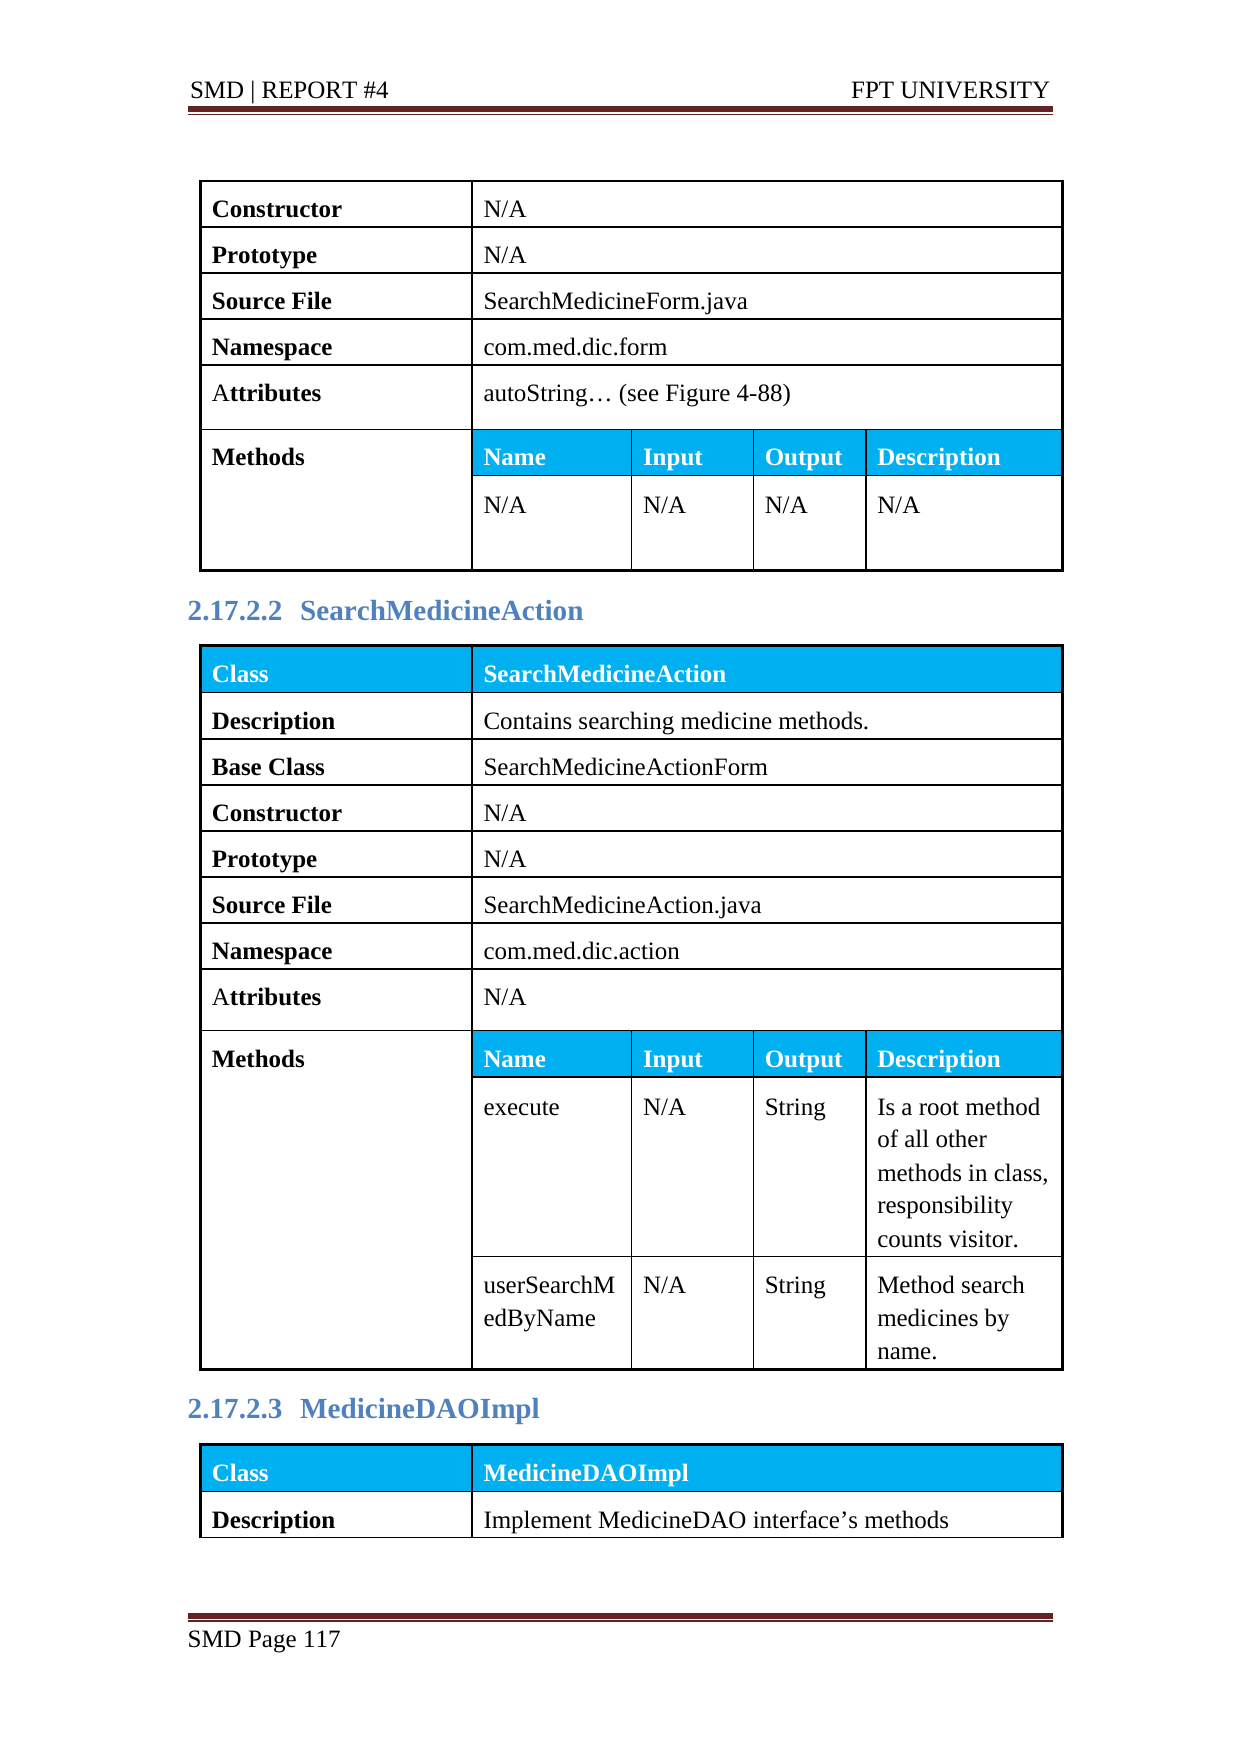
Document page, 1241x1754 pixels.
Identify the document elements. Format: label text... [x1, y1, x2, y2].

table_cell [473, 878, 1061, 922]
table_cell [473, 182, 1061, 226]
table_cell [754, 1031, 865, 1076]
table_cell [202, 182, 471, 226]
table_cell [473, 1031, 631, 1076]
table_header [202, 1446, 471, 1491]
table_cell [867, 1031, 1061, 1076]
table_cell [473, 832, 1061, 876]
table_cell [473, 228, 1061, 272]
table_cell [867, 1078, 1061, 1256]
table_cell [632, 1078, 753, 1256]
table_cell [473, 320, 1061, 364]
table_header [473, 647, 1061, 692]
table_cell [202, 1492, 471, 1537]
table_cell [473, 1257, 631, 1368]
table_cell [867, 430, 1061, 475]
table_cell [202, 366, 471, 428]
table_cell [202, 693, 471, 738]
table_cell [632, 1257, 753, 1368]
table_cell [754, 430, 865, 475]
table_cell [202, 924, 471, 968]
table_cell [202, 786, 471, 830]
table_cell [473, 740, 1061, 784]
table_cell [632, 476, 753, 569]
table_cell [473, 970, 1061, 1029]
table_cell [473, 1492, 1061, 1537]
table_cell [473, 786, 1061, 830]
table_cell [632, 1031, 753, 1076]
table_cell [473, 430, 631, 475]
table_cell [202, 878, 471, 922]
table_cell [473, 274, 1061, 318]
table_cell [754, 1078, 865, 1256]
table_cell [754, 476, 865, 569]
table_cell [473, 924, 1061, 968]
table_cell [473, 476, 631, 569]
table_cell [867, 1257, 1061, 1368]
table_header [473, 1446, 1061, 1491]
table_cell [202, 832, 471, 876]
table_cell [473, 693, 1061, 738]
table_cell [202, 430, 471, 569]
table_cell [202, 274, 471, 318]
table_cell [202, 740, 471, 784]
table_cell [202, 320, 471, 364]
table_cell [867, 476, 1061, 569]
subtitle MedicineDAOImpl [187, 1392, 1053, 1425]
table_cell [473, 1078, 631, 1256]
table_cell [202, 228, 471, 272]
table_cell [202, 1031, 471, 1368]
subtitle SearchMedicineAction [187, 593, 1053, 626]
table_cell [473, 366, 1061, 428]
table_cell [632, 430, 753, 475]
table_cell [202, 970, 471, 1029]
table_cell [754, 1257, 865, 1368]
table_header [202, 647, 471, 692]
